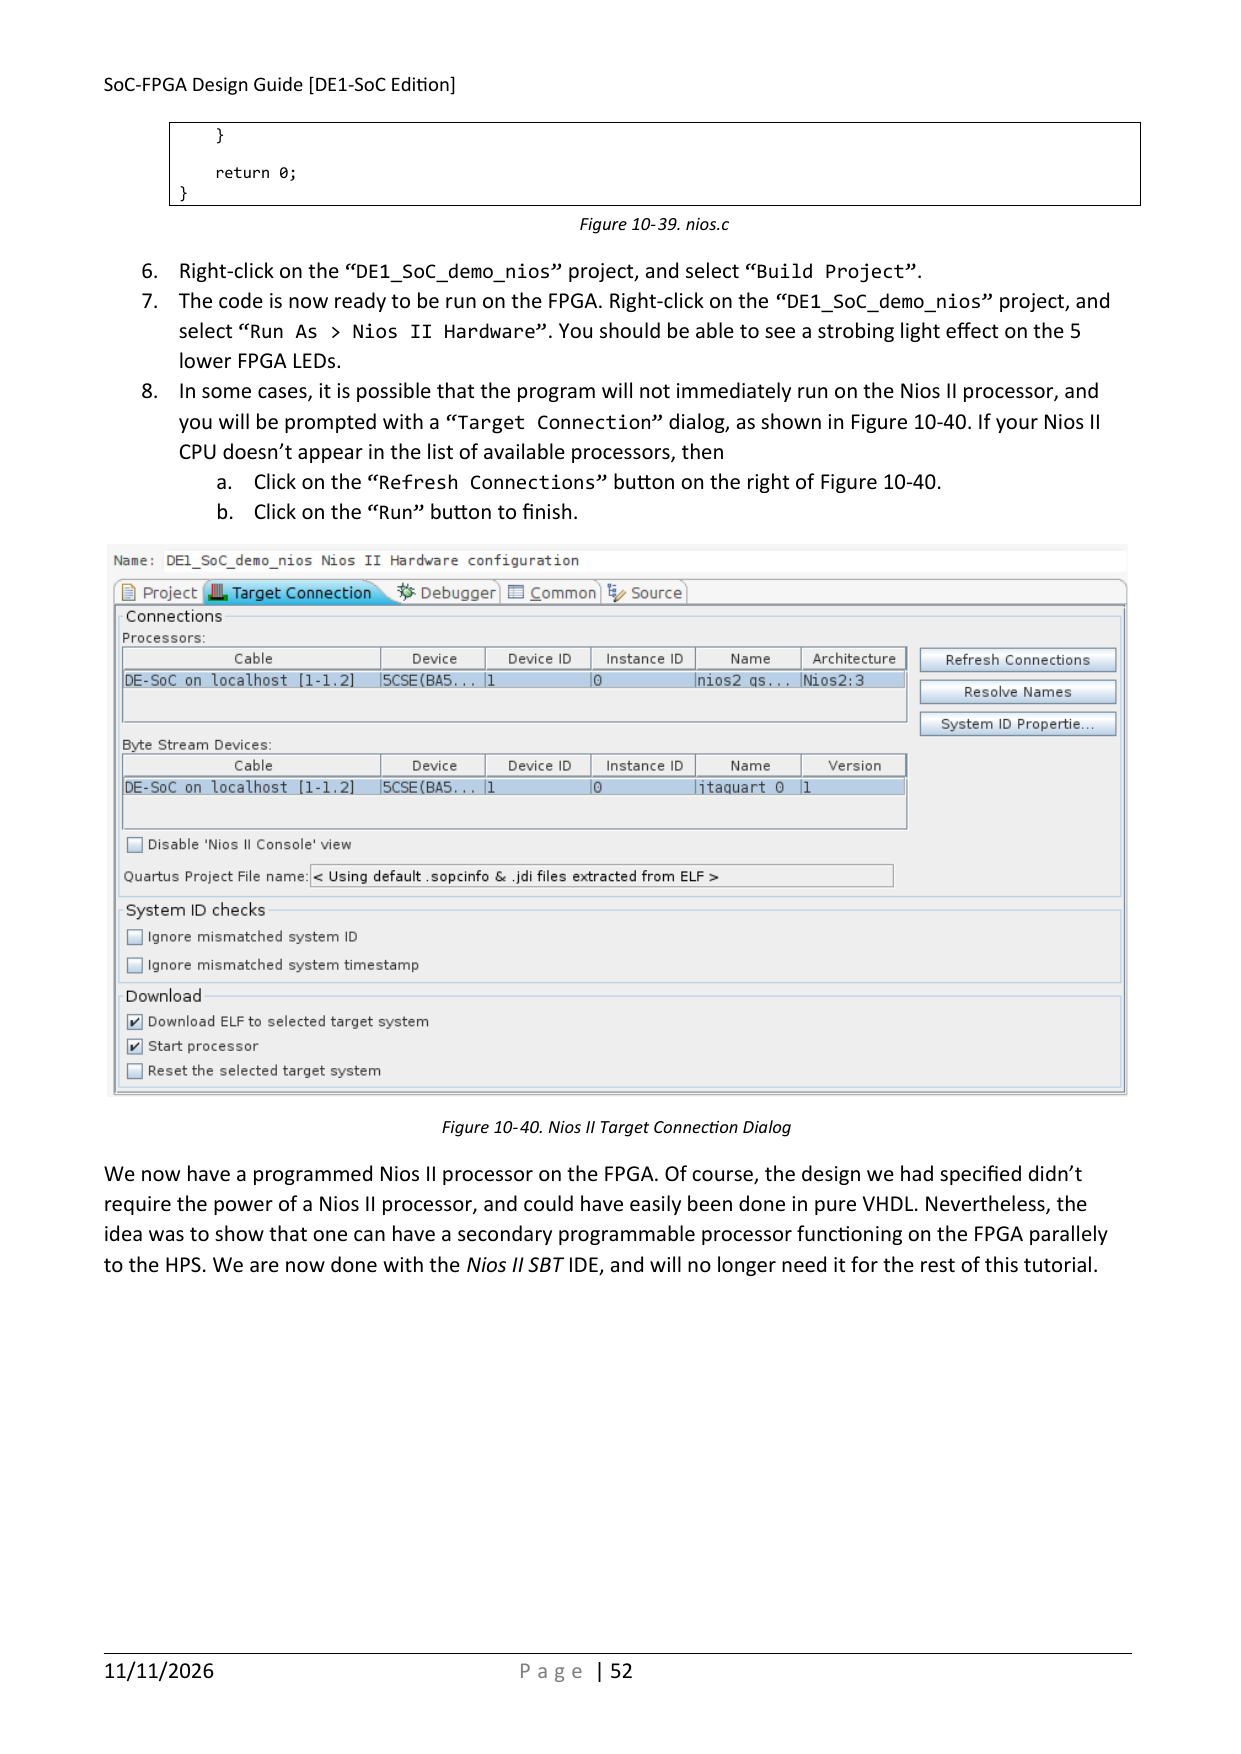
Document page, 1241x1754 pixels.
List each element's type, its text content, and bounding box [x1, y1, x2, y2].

text } [170, 123, 1140, 144]
picture [107, 544, 1128, 1097]
list The code is now ready to be run on the FPGA. Right-click on the “DE1_SoC_demo_nios” project, and select “Run As > Nios II Hardware”. You should be able to see a strobing light effect on the 5 lower FPGA LEDs. [141, 286, 1132, 374]
list Click on the “Run” button to finish. [216, 497, 1132, 526]
text return 0; [170, 161, 1140, 180]
text We now have a programmed Nios II processor on the FPGA. Of course, the design we had specified didn’t require the power of a Nios II processor, and could have easily been done in pure VHDL. Nevertheless, the idea was to show that one can have a secondary programmable processor functioning on the FPGA parallely to the HPS. We are now done with the Nios II SBT IDE, and will no longer need it for the rest of this tutorial. [103, 1159, 1132, 1278]
text } [170, 180, 1140, 205]
list Right-click on the “DE1_SoC_demo_nios” project, and select “Build Project”. [141, 256, 1132, 284]
